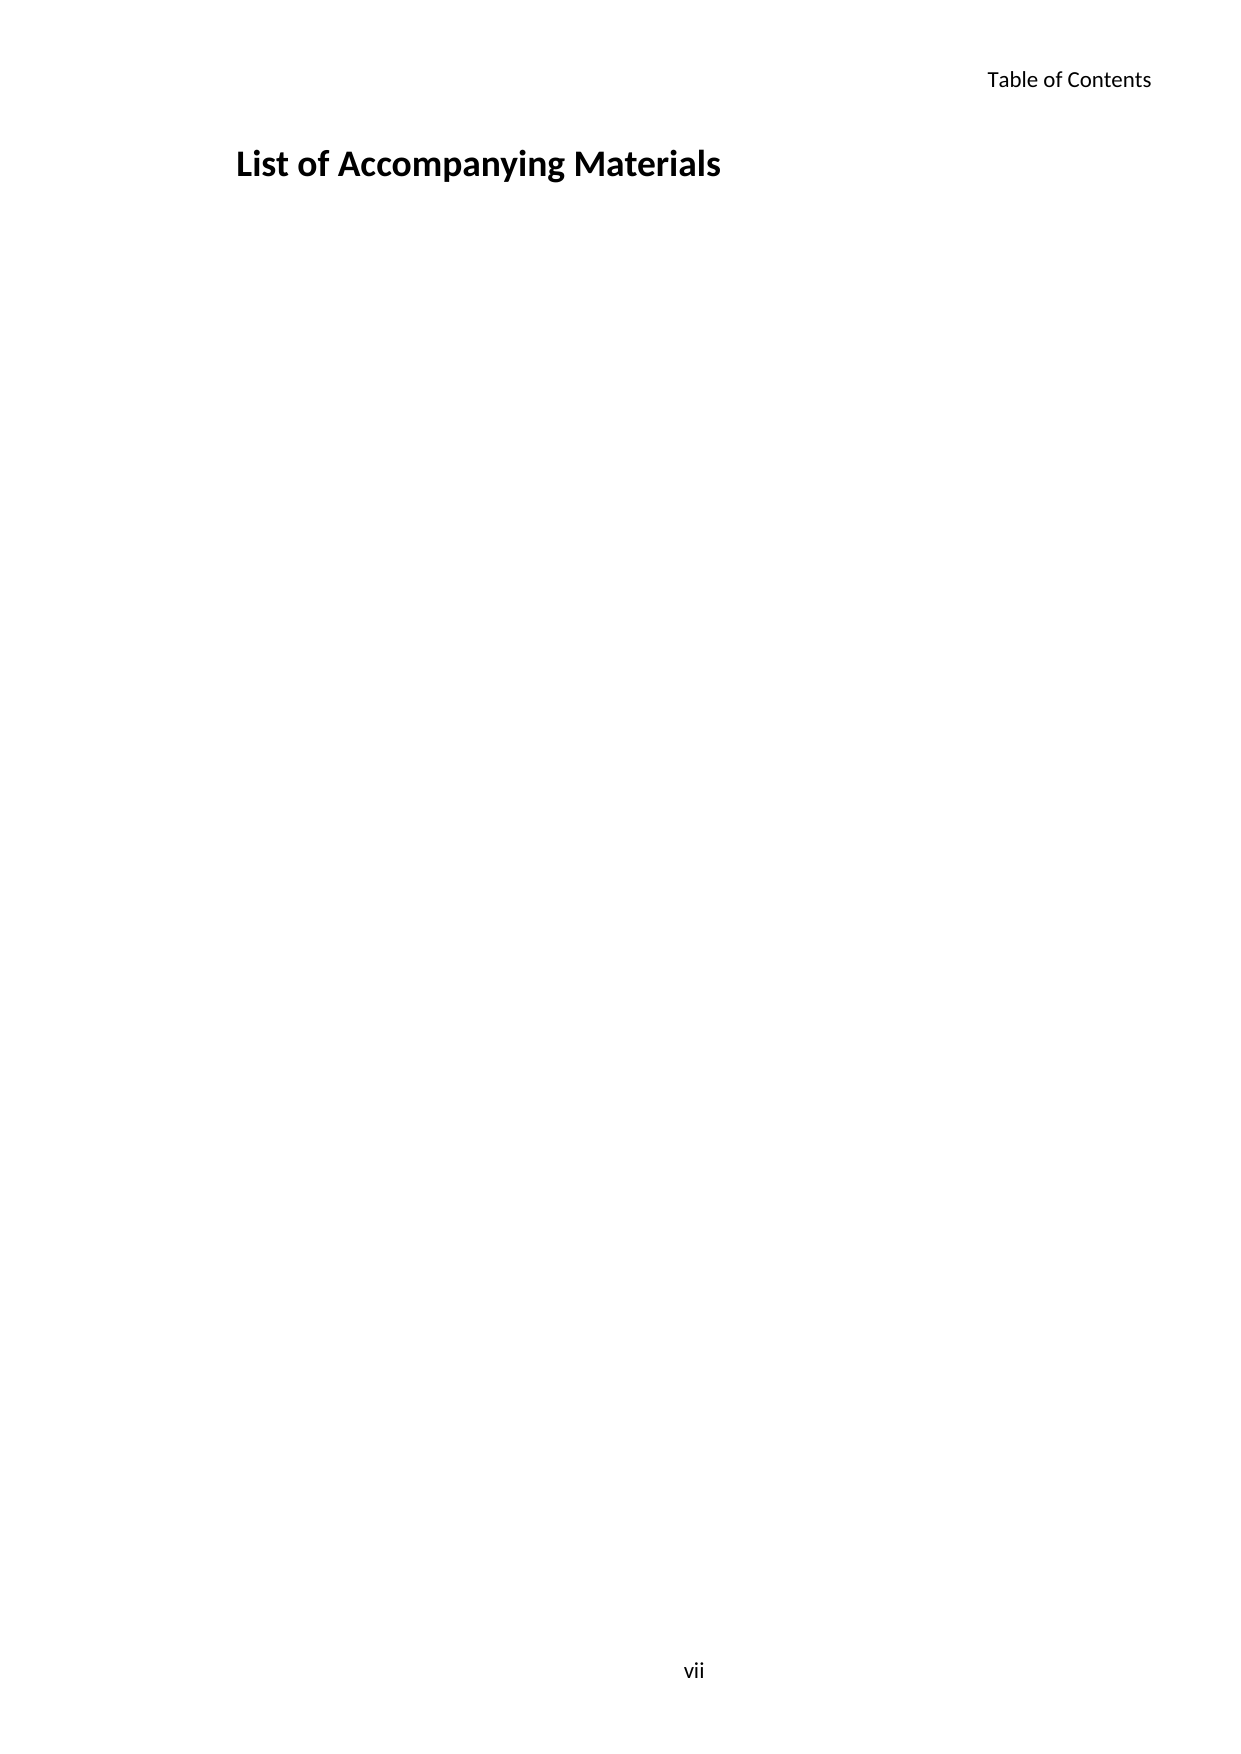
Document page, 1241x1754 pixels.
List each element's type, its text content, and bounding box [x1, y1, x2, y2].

text List of Accompanying Materials [236, 139, 1152, 185]
